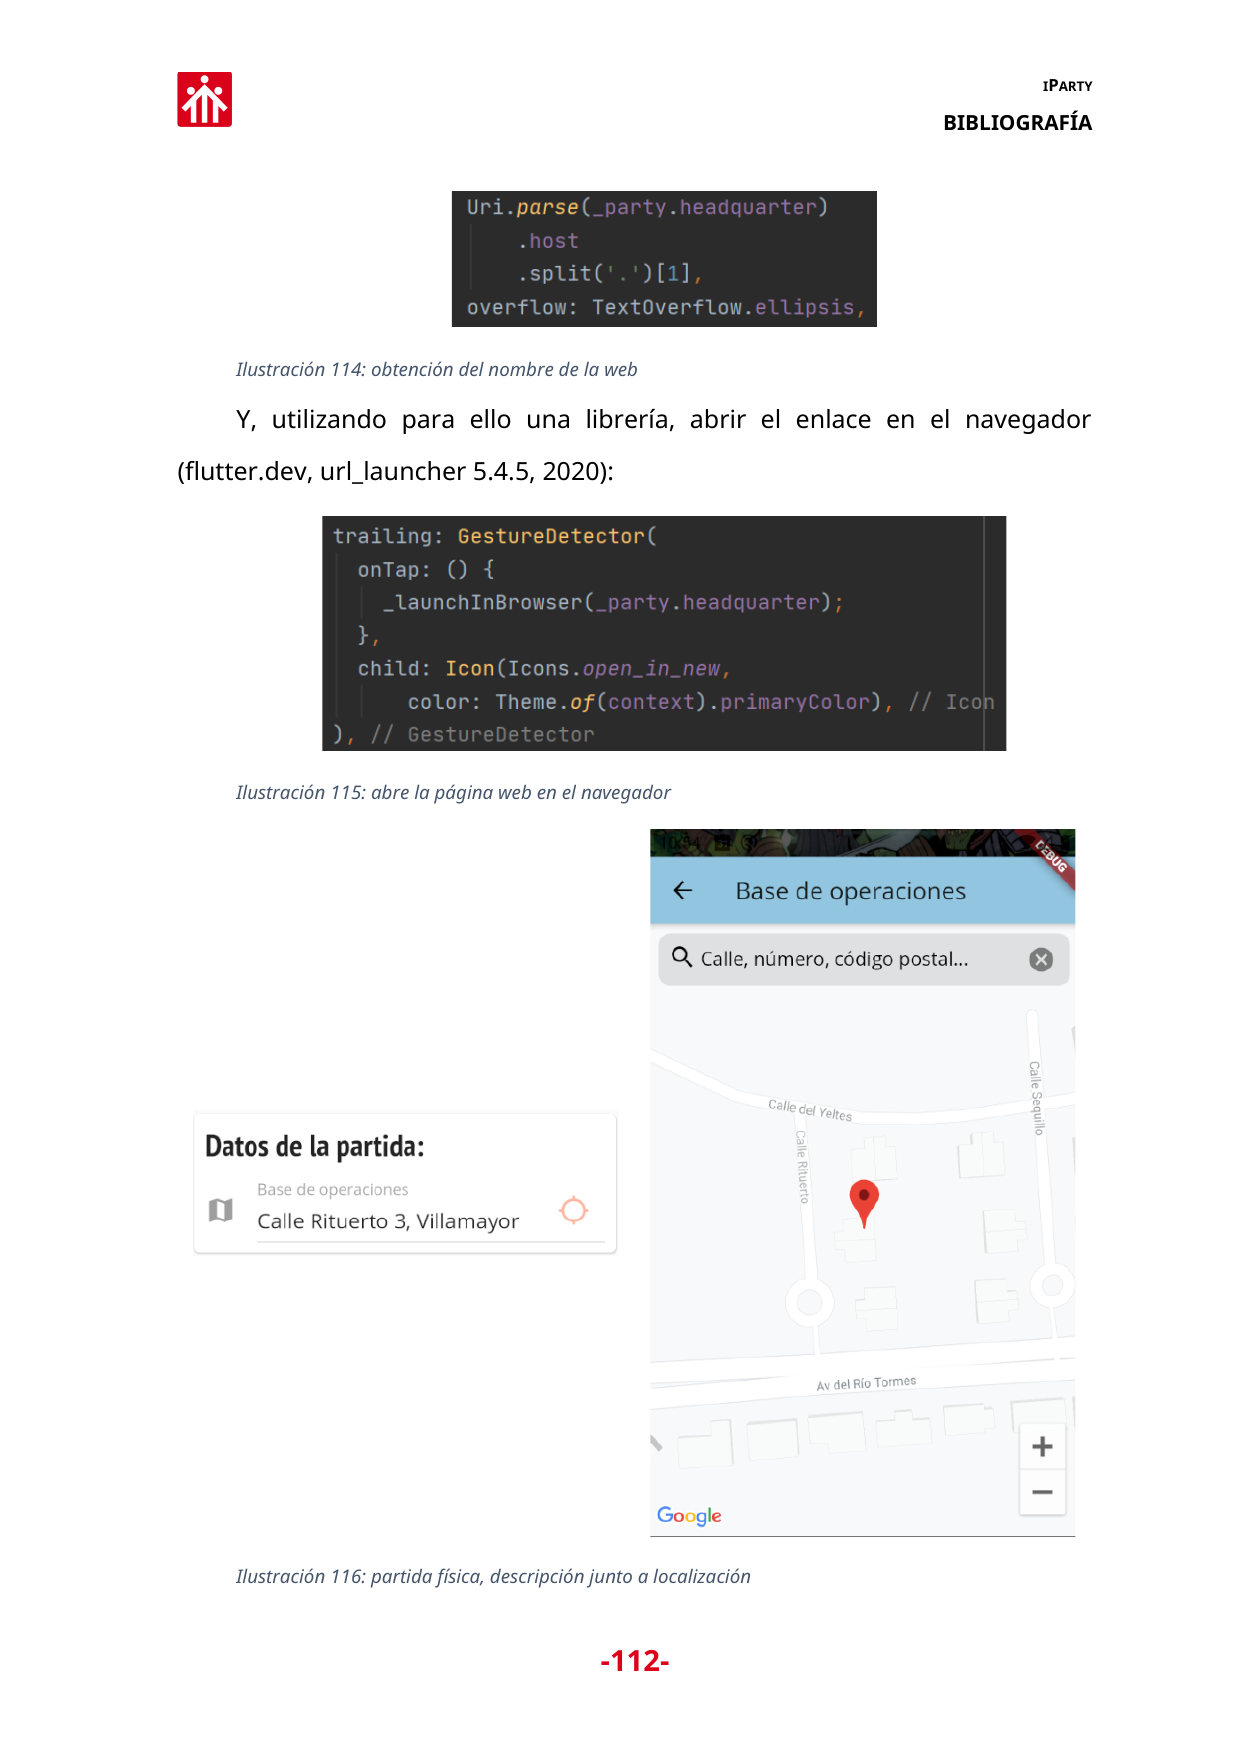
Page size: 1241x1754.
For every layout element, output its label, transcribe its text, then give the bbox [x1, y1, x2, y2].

table_header [177, 826, 634, 1563]
text Y, utilizando para ello una librería, abrir el enlace en el navegador : [177, 402, 1092, 487]
picture [322, 516, 1007, 751]
text Ilustración 114: obtención del nombre de la web [177, 356, 1092, 381]
picture [451, 191, 877, 327]
text Ilustración 115: abre la página web en el navegador [177, 779, 1092, 805]
text Ilustración 116: partida física, descripción junto a localización [177, 1563, 1092, 1588]
picture [650, 829, 1076, 1537]
picture [177, 72, 232, 127]
table_header [634, 826, 1091, 1563]
picture [193, 1110, 619, 1256]
